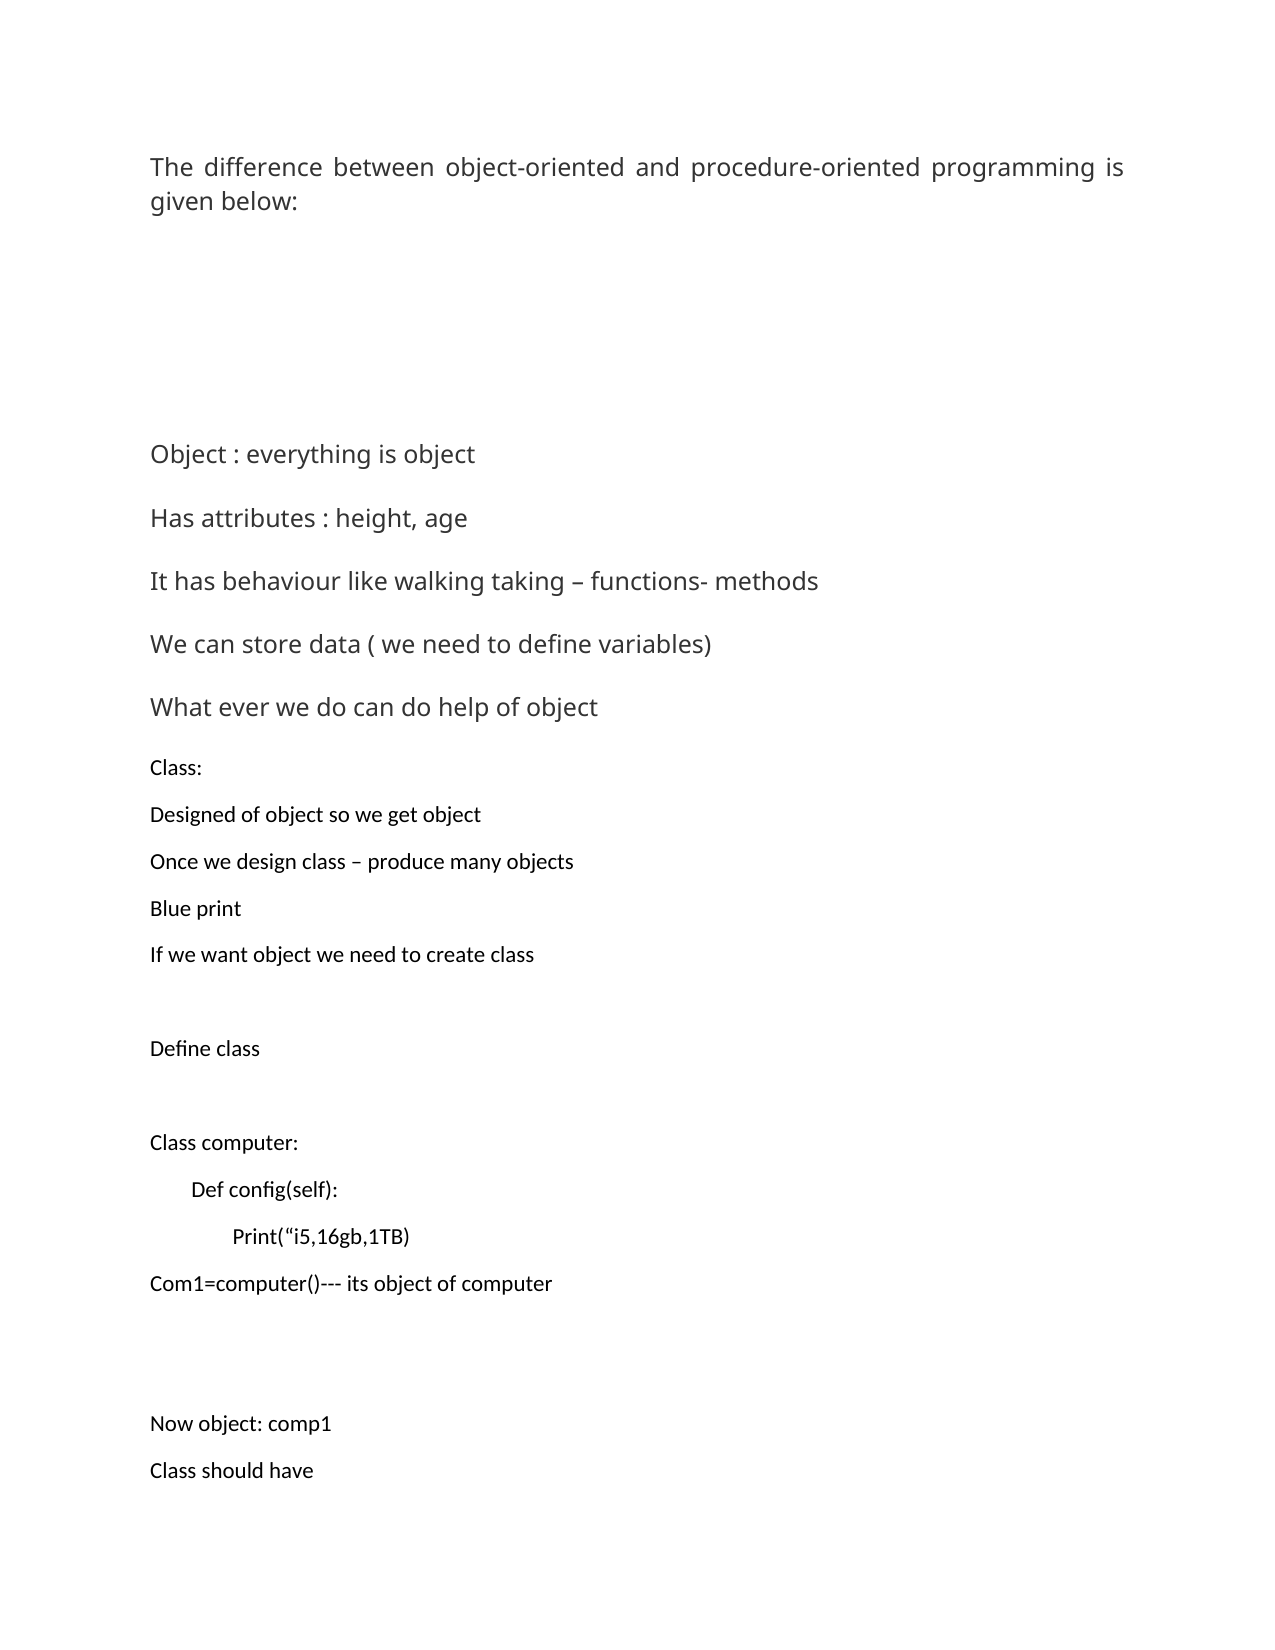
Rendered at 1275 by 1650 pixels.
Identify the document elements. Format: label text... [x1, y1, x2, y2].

text Print(“i5,16gb,1TB) [150, 1222, 1125, 1250]
text Once we design class – produce many objects [150, 847, 1125, 875]
text Designed of object so we get object [150, 800, 1125, 828]
text The difference between object-oriented and procedure-oriented programming is given below: [150, 150, 1125, 218]
text Object : everything is object [150, 437, 1125, 471]
text Blue print [150, 894, 1125, 922]
text Has attributes : height, age [150, 500, 1125, 534]
text Com1=computer()--- its object of computer [150, 1269, 1125, 1297]
text What ever we do can do help of object [150, 690, 1125, 724]
text Class should have [150, 1456, 1125, 1484]
text We can store data ( we need to define variables) [150, 627, 1125, 661]
text Class computer: [150, 1128, 1125, 1156]
text Def config(self): [150, 1175, 1125, 1203]
text Class: [150, 753, 1125, 781]
text If we want object we need to create class [150, 941, 1125, 969]
text It has behaviour like walking taking – functions- methods [150, 563, 1125, 597]
text Now object: comp1 [150, 1409, 1125, 1437]
text Define class [150, 1034, 1125, 1062]
